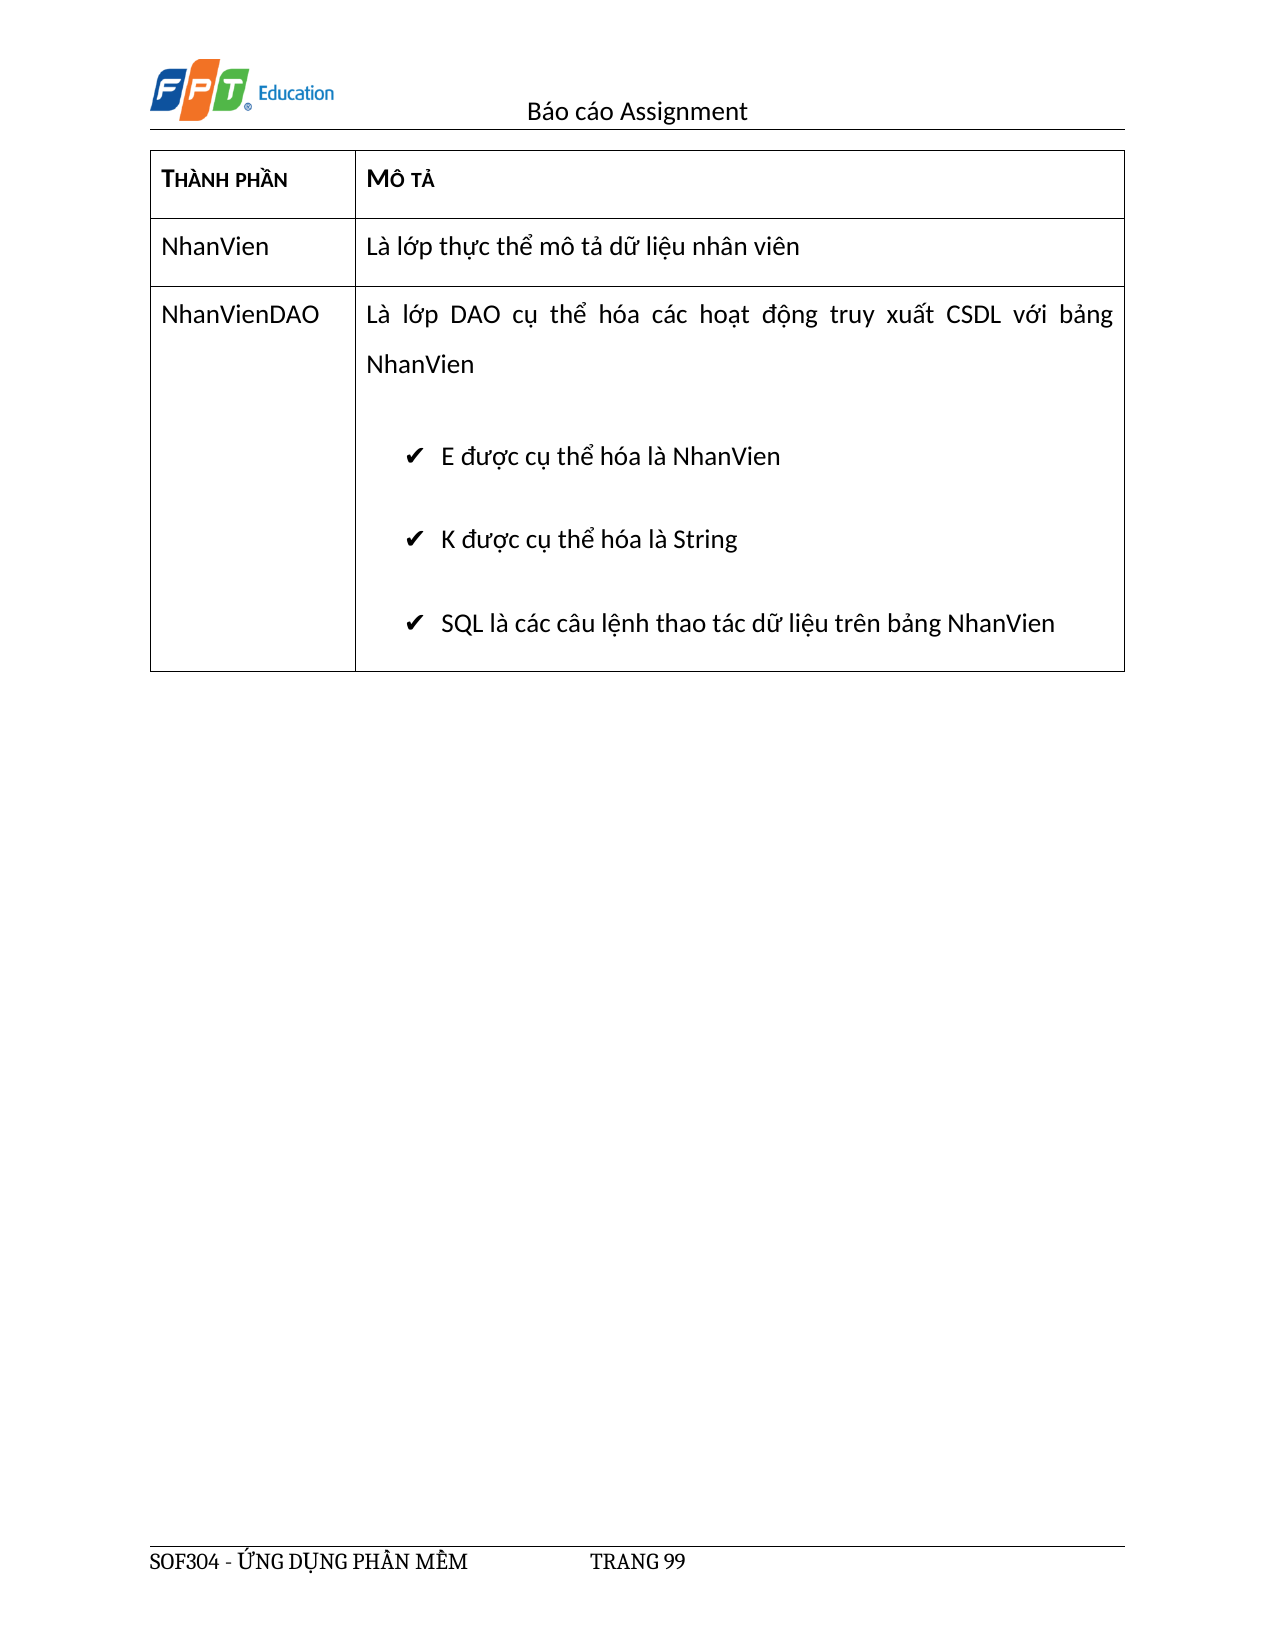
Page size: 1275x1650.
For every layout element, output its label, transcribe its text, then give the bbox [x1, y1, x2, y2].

table_cell NhanVienDAO [151, 287, 355, 671]
table_cell NhanVien [151, 219, 355, 286]
picture [150, 59, 336, 121]
table_cell Là lớp DAO cụ thể hóa các hoạt động truy xuất CSDL với bảng NhanVien E được cụ thể hóa là NhanVien K được cụ thể hóa là String SQL là các câu lệnh thao tác dữ liệu trên bảng NhanVien [356, 287, 1124, 671]
table_cell Là lớp thực thể mô tả dữ liệu nhân viên [356, 219, 1124, 286]
table_header Thành phần [151, 151, 355, 218]
table_header Mô tả [356, 151, 1124, 218]
